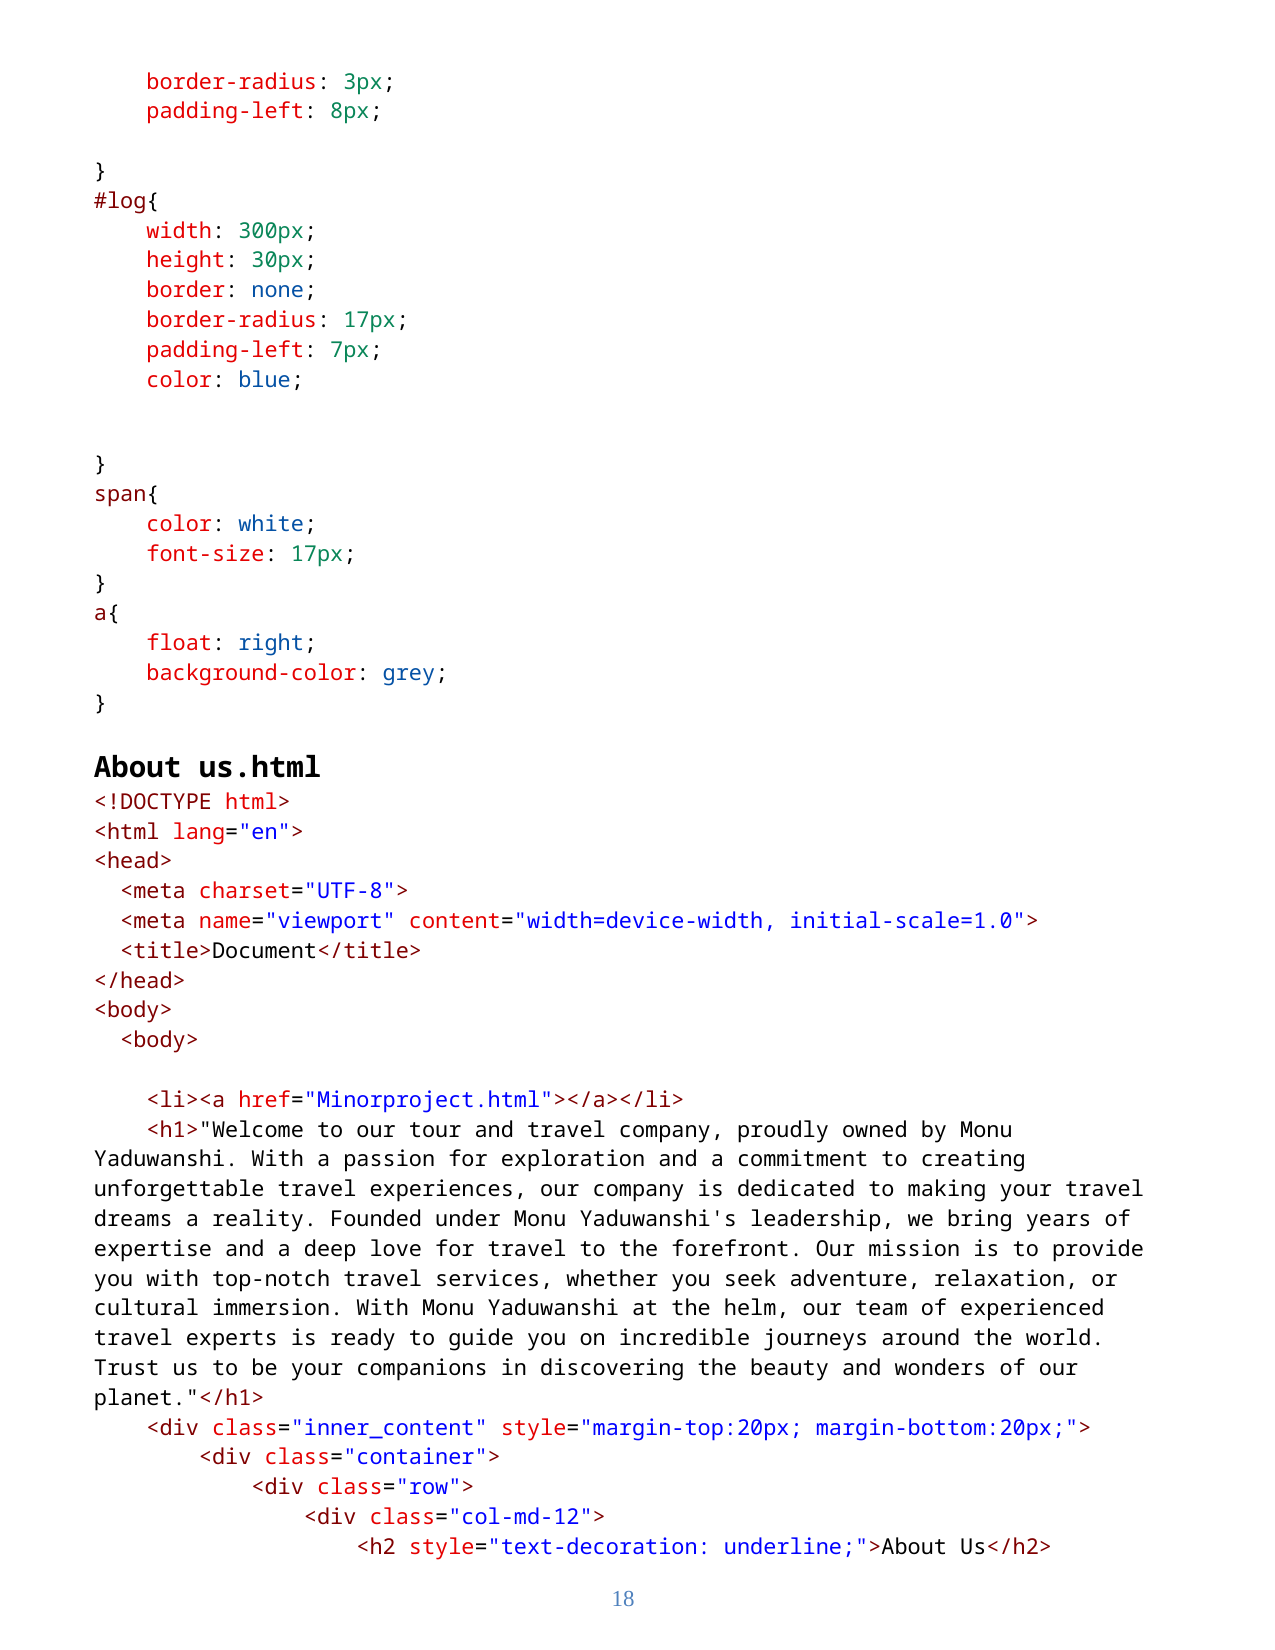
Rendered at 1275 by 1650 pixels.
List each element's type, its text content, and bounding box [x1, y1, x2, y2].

text } [94, 687, 1152, 716]
text border: none; [94, 274, 1152, 304]
text width: 300px; [94, 215, 1152, 244]
text <h2 style="text-decoration: underline;">About Us</h2> [94, 1531, 1152, 1560]
text } [94, 448, 1152, 478]
text </head> [94, 964, 1152, 994]
text <!DOCTYPE html> [94, 786, 1152, 816]
text <meta name="viewport" content="width=device-width, initial-scale=1.0"> [94, 905, 1152, 935]
text #log{ [94, 185, 1152, 215]
text a{ [94, 597, 1152, 627]
text } [94, 567, 1152, 597]
text <div class="row"> [94, 1471, 1152, 1501]
text } [94, 155, 1152, 185]
text About us.html [94, 746, 1152, 786]
text float: right; [94, 627, 1152, 657]
text <div class="col-md-12"> [94, 1501, 1152, 1531]
text border-radius: 17px; [94, 304, 1152, 334]
text color: white; [94, 508, 1152, 538]
text <body> [94, 1024, 1152, 1054]
text <html lang="en"> [94, 816, 1152, 845]
text <head> [94, 845, 1152, 875]
text background-color: grey; [94, 657, 1152, 687]
text font-size: 17px; [94, 538, 1152, 567]
text span{ [94, 478, 1152, 508]
text padding-left: 8px; [94, 96, 1152, 125]
text <title>Document</title> [94, 935, 1152, 964]
text <meta charset="UTF-8"> [94, 875, 1152, 905]
text <div class="inner_content" style="margin-top:20px; margin-bottom:20px;"> [94, 1411, 1152, 1441]
text <h1>"Welcome to our tour and travel company, proudly owned by Monu Yaduwanshi. With a passion for exploration and a commitment to creating unforgettable travel experiences, our company is dedicated to making your travel dreams a reality. Founded under Monu Yaduwanshi's leadership, we bring years of expertise and a deep love for travel to the forefront. Our mission is to provide you with top-notch travel services, whether you seek adventure, relaxation, or cultural immersion. With Monu Yaduwanshi at the helm, our team of experienced travel experts is ready to guide you on incredible journeys around the world. Trust us to be your companions in discovering the beauty and wonders of our planet."</h1> [94, 1113, 1152, 1411]
text <div class="container"> [94, 1441, 1152, 1471]
text border-radius: 3px; [94, 66, 1152, 96]
text <body> [94, 994, 1152, 1024]
text color: blue; [94, 364, 1152, 393]
text height: 30px; [94, 244, 1152, 274]
text padding-left: 7px; [94, 334, 1152, 364]
text <li><a href="Minorproject.html"></a></li> [94, 1084, 1152, 1113]
